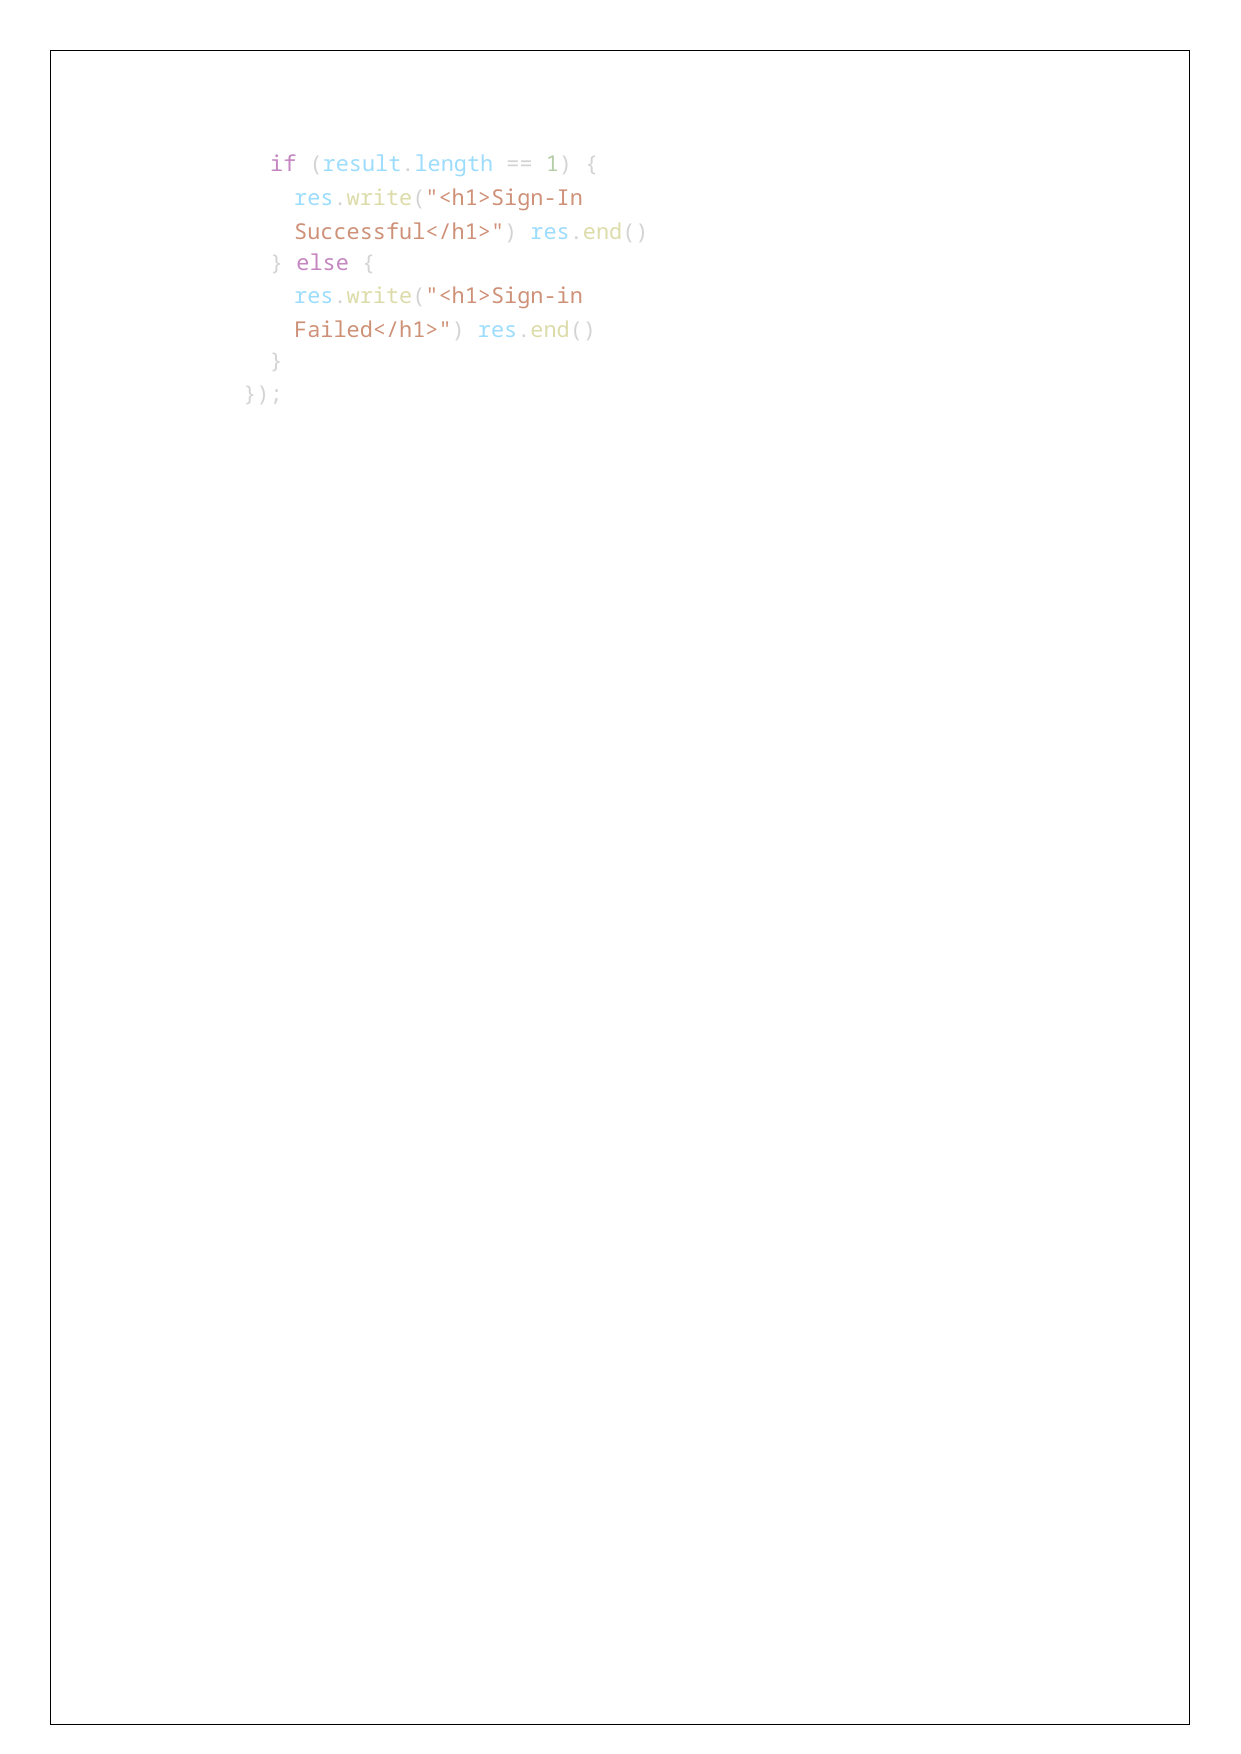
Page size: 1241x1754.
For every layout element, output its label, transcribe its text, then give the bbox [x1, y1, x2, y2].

text } else { [270, 250, 1123, 276]
text } [135, 348, 282, 374]
text res.write("<h1>Sign-in Failed</h1>") res.end() [294, 280, 729, 344]
text }); [135, 378, 282, 408]
text if (result.length == 1) { res.write("<h1>Sign-In Successful</h1>") res.end() [270, 148, 775, 246]
